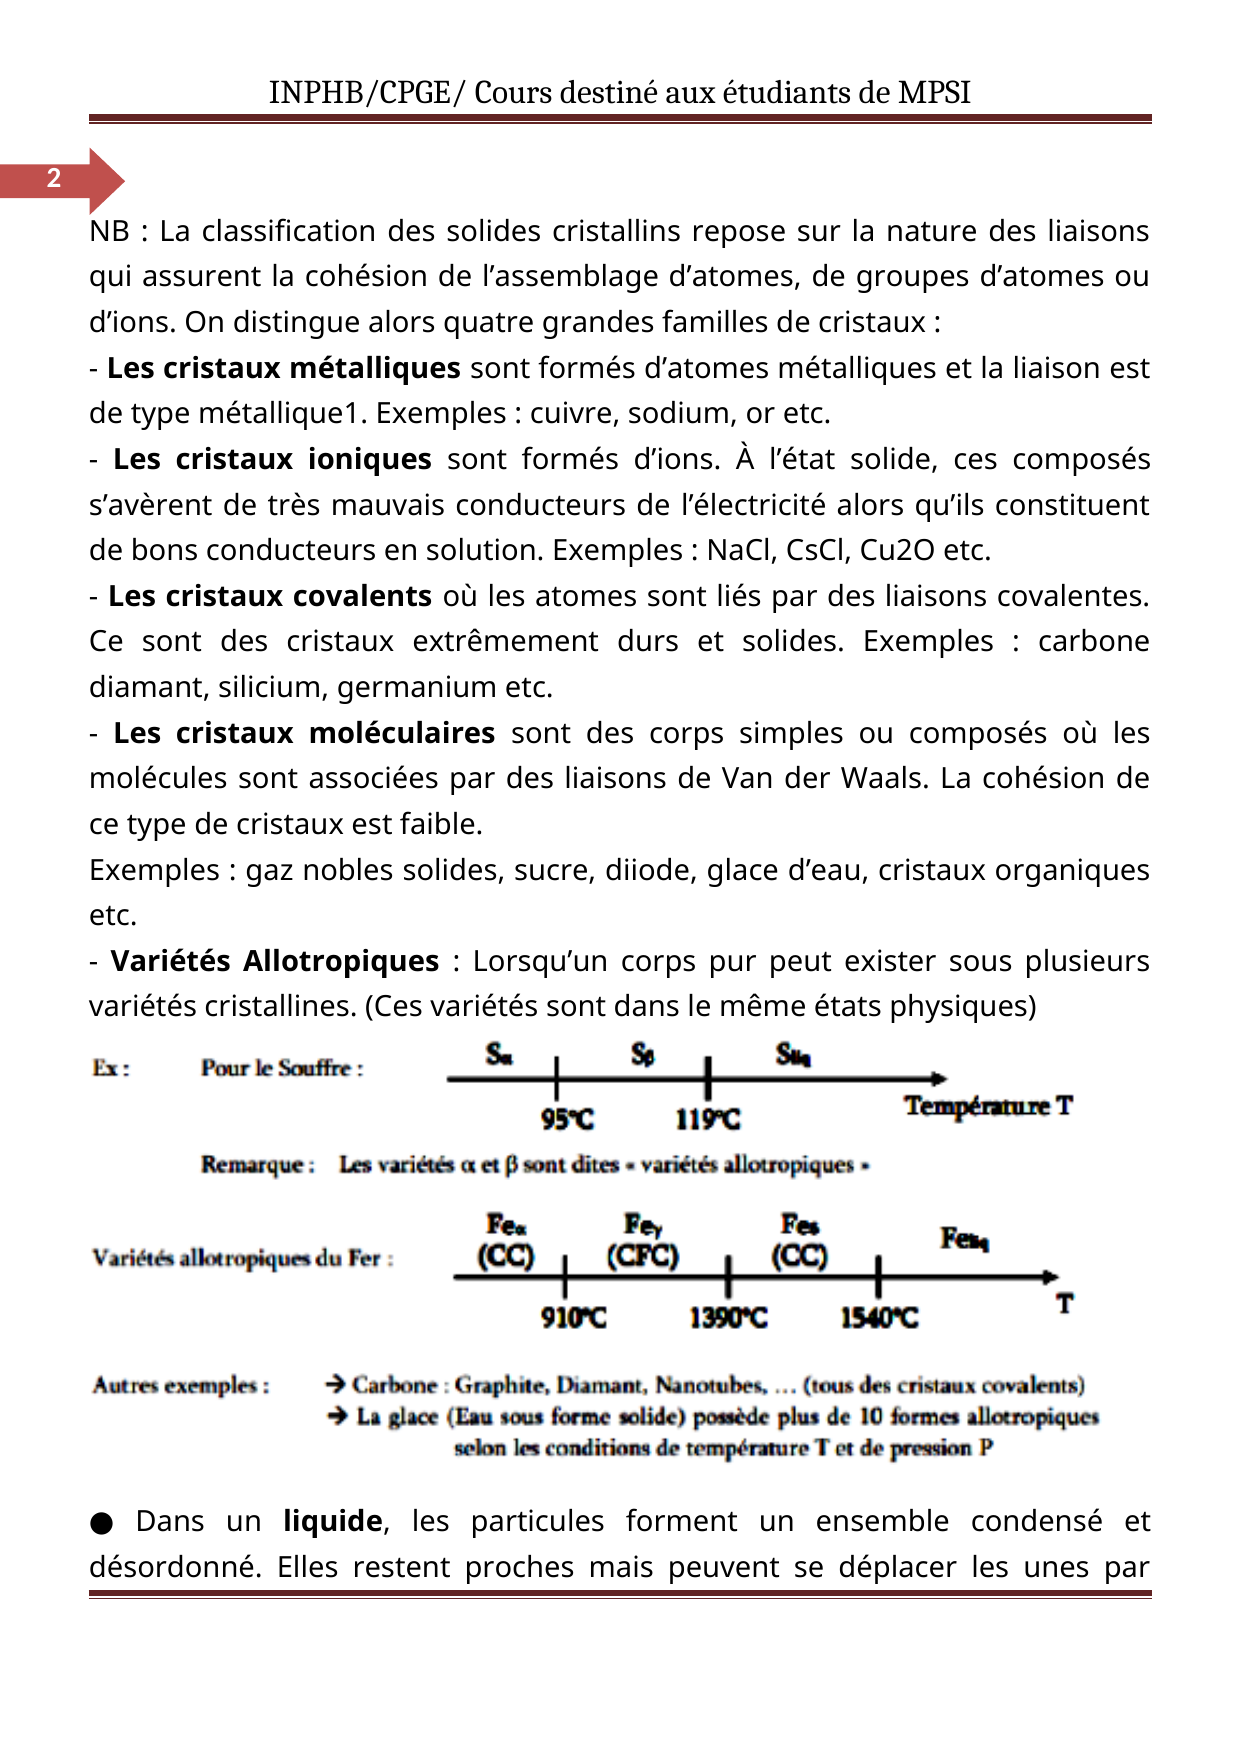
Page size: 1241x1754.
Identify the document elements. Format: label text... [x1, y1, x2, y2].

text - Variétés Allotropiques : Lorsqu’un corps pur peut exister sous plusieurs variétés cristallines. (Ces variétés sont dans le même états physiques) [89, 940, 1152, 1025]
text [89, 1501, 1152, 1586]
text Exemples : gaz nobles solides, sucre, diiode, glace d’eau, cristaux organiques etc. [89, 849, 1152, 934]
text - Les cristaux moléculaires sont des corps simples ou composés où les molécules sont associées par des liaisons de Van der Waals. La cohésion de ce type de cristaux est faible. [89, 712, 1152, 843]
text - Les cristaux covalents où les atomes sont liés par des liaisons covalentes. Ce sont des cristaux extrêmement durs et solides. Exemples : carbone diamant, silicium, germanium etc. [89, 575, 1152, 706]
text NB : La classification des solides cristallins repose sur la nature des liaisons qui assurent la cohésion de l’assemblage d’atomes, de groupes d’atomes ou d’ions. On distingue alors quatre grandes familles de cristaux : [89, 210, 1152, 341]
text - Les cristaux métalliques sont formés d’atomes métalliques et la liaison est de type métallique1. Exemples : cuivre, sodium, or etc. [89, 347, 1152, 432]
text - Les cristaux ioniques sont formés d’ions. À l’état solide, ces composés s’avèrent de très mauvais conducteurs de l’électricité alors qu’ils constituent de bons conducteurs en solution. Exemples : NaCl, CsCl, Cu2O etc. [89, 438, 1152, 569]
